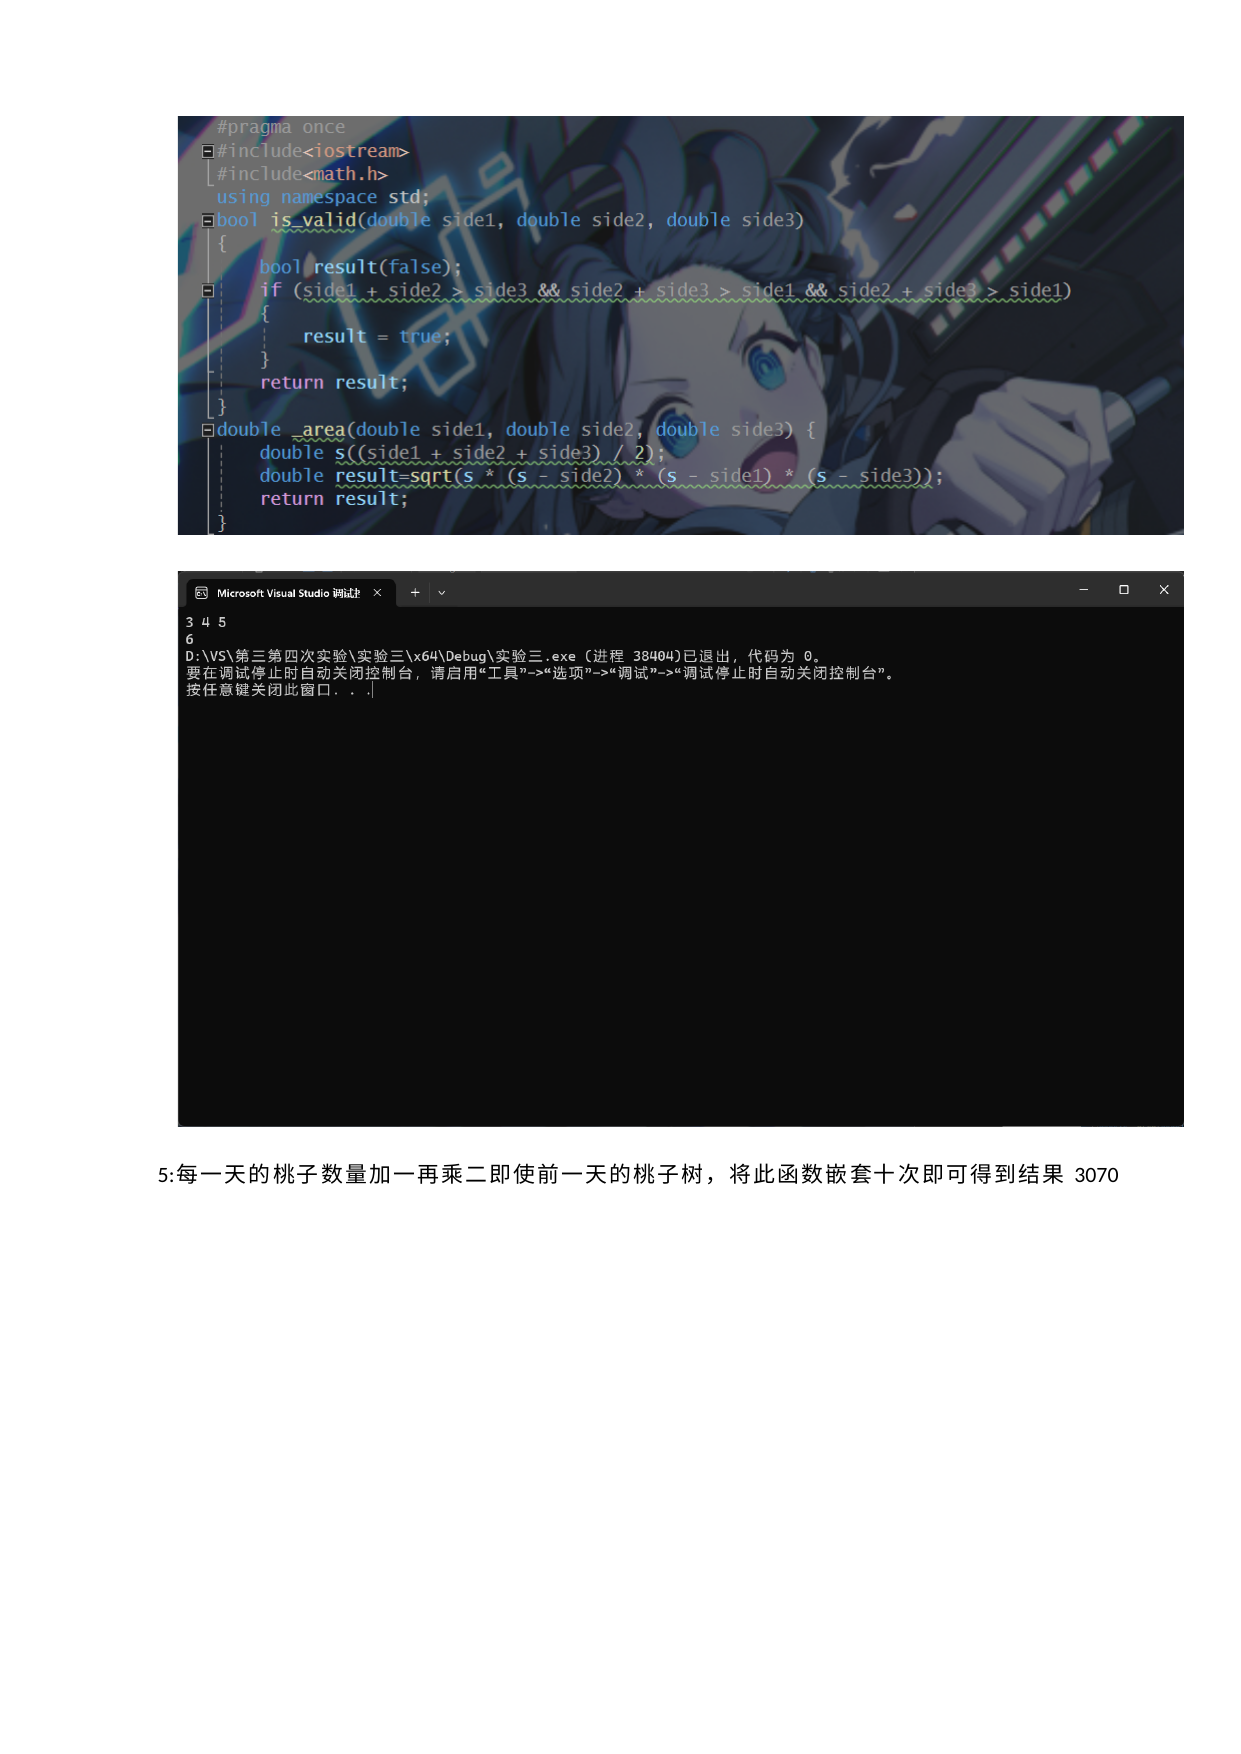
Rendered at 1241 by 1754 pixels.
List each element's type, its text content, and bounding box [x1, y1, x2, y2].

picture [177, 571, 1184, 1127]
picture [177, 116, 1184, 535]
text 5:每一天的桃子数量加一再乘二即使前一天的桃子树，将此函数嵌套十次即可得到结果3070 [112, 1157, 1118, 1189]
